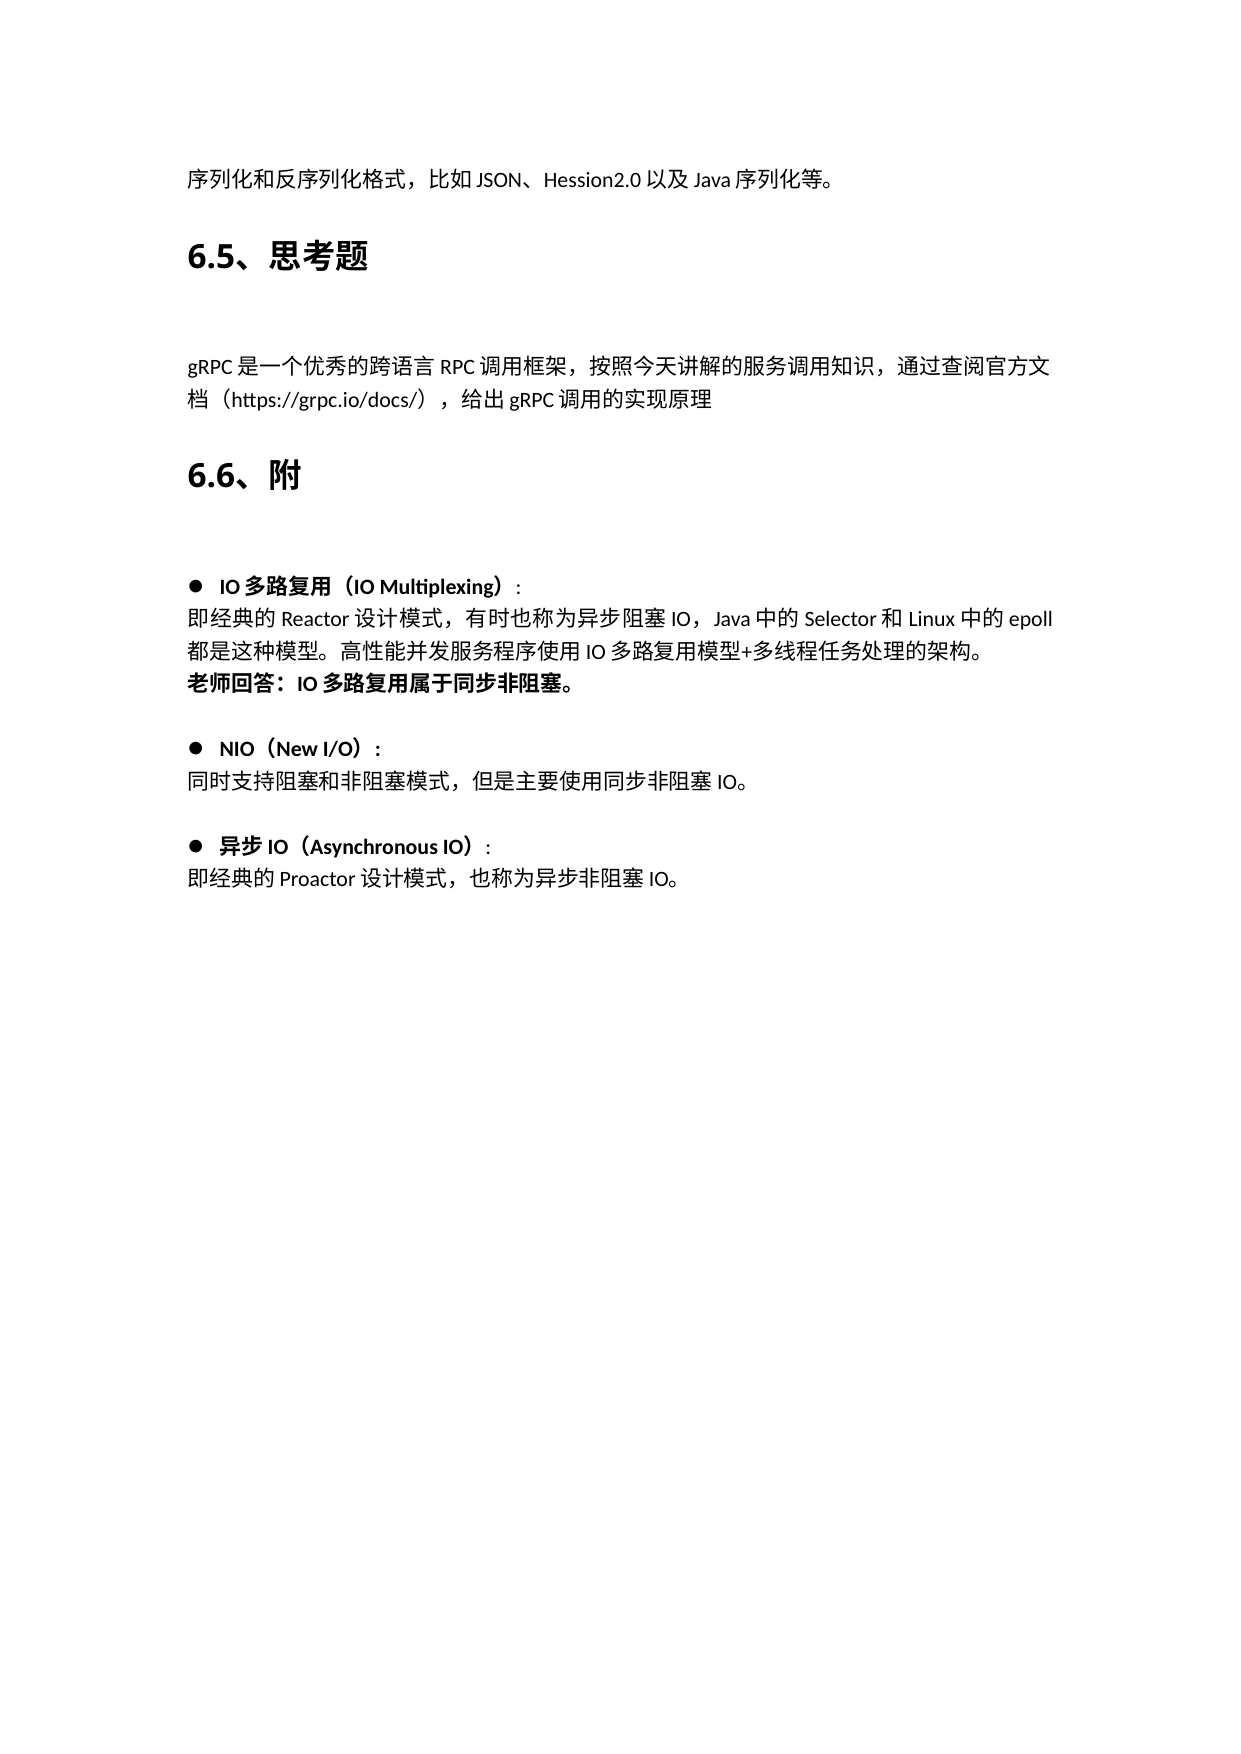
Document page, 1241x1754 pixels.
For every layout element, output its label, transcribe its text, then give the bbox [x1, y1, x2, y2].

text 即经典的Reactor设计模式，有时也称为异步阻塞IO，Java中的Selector和Linux中的epoll都是这种模型。高性能并发服务程序使用IO多路复用模型+多线程任务处理的架构。 [187, 601, 1053, 666]
text 老师回答：IO多路复用属于同步非阻塞。 [187, 666, 1053, 698]
text IO多路复用（IO Multiplexing）: [187, 568, 1053, 601]
subtitle 6.5、思考题 [187, 222, 1053, 287]
text 同时支持阻塞和非阻塞模式，但是主要使用同步非阻塞IO。 [187, 763, 1053, 796]
text gRPC是一个优秀的跨语言RPC调用框架，按照今天讲解的服务调用知识，通过查阅官方文档（https://grpc.io/docs/），给出gRPC调用的实现原理 [187, 349, 1053, 414]
text 异步IO（Asynchronous IO）: [187, 828, 1053, 861]
subtitle 6.6、附 [187, 441, 1053, 506]
text 即经典的Proactor设计模式，也称为异步非阻塞IO。 [187, 861, 1053, 893]
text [187, 162, 1053, 194]
text NIO（New I/O）: [187, 731, 1053, 763]
